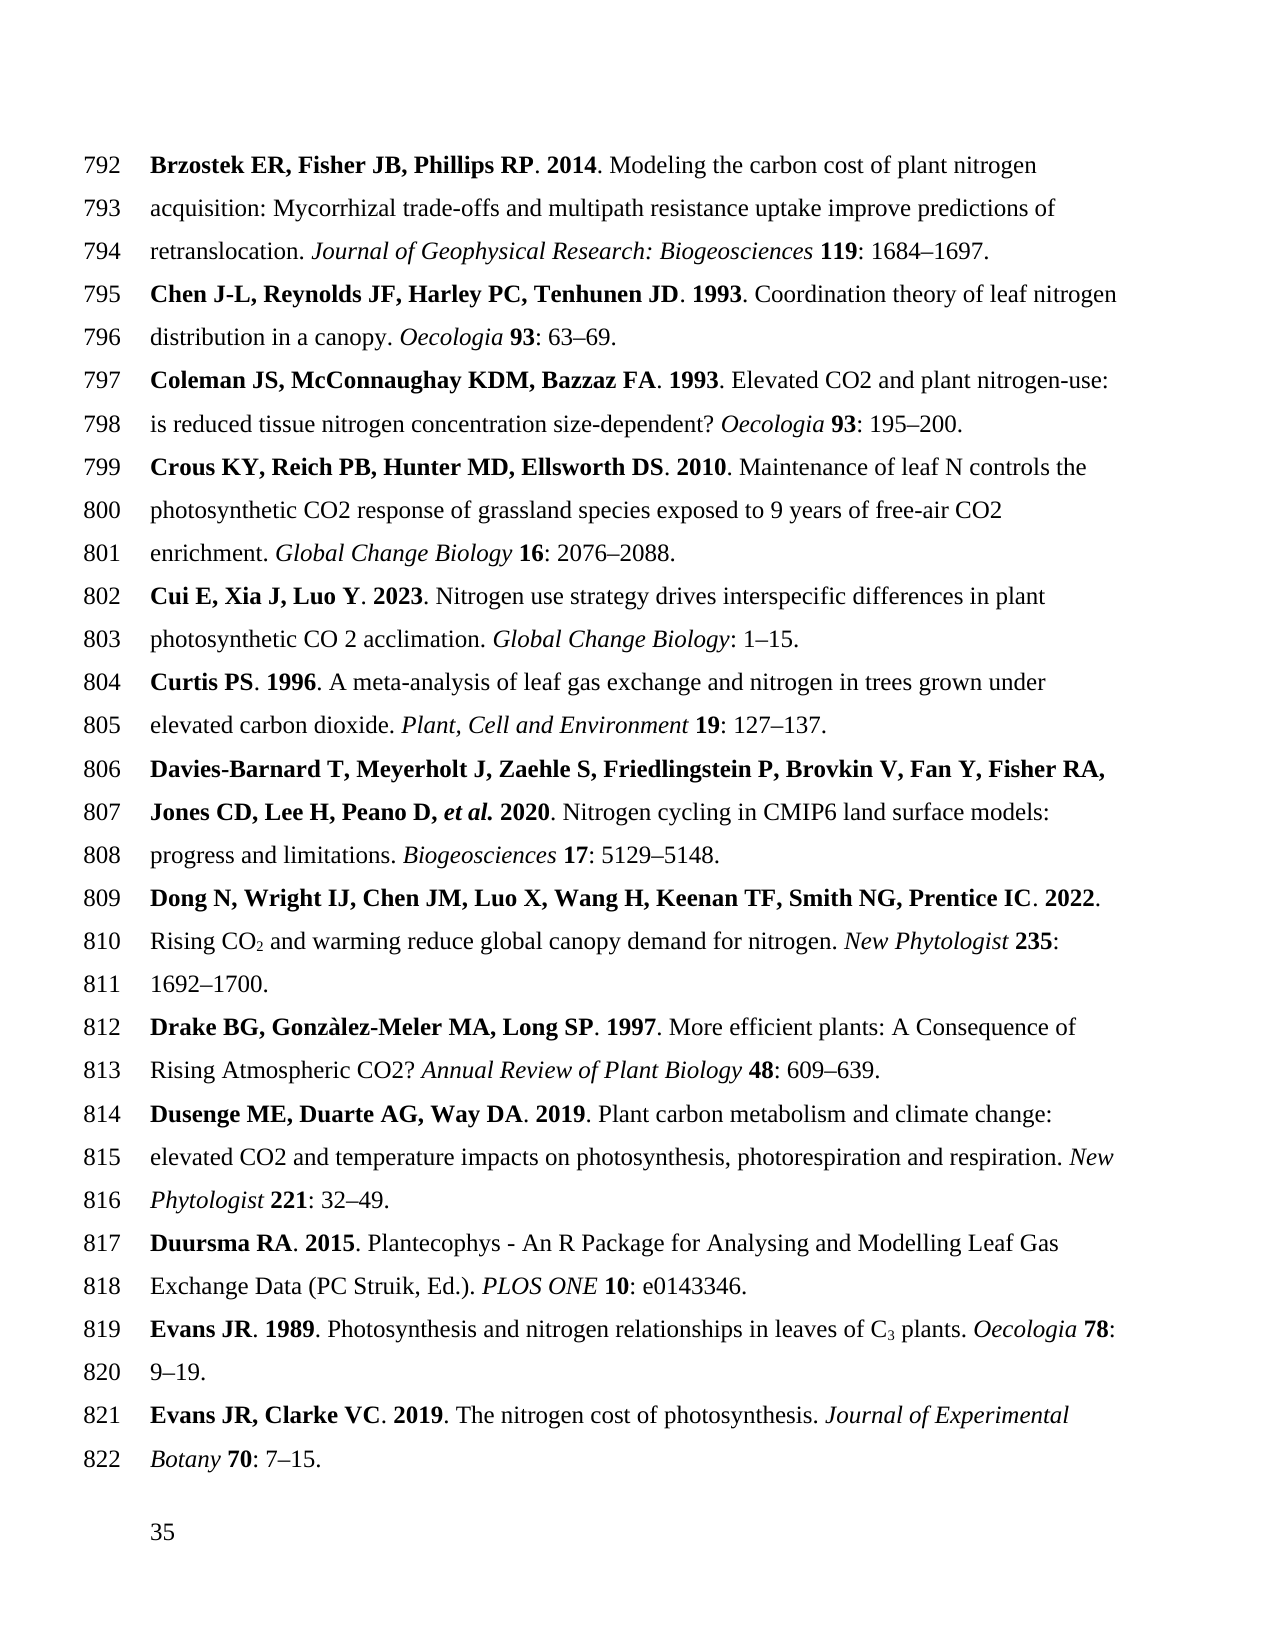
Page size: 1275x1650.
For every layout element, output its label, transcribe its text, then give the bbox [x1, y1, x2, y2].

text Drake BG, Gonzàlez-Meler MA, Long SP. 1997. More efficient plants: A Consequence of Rising Atmospheric CO2? Annual Review of Plant Biology 48: 609–639. [150, 1012, 1125, 1084]
text Curtis PS. 1996. A meta-analysis of leaf gas exchange and nitrogen in trees grown under elevated carbon dioxide. Plant, Cell and Environment 19: 127–137. [150, 667, 1125, 739]
text Duursma RA. 2015. Plantecophys - An R Package for Analysing and Modelling Leaf Gas Exchange Data (PC Struik, Ed.). PLOS ONE 10: e0143346. [150, 1228, 1125, 1300]
text Dusenge ME, Duarte AG, Way DA. 2019. Plant carbon metabolism and climate change: elevated CO2 and temperature impacts on photosynthesis, photorespiration and respiration. New Phytologist 221: 32–49. [150, 1099, 1125, 1214]
text Coleman JS, McConnaughay KDM, Bazzaz FA. 1993. Elevated CO2 and plant nitrogen-use: is reduced tissue nitrogen concentration size-dependent? Oecologia 93: 195–200. [150, 366, 1125, 437]
text Brzostek ER, Fisher JB, Phillips RP. 2014. Modeling the carbon cost of plant nitrogen acquisition: Mycorrhizal trade-offs and multipath resistance uptake improve predictions of retranslocation. Journal of Geophysical Research: Biogeosciences 119: 1684–1697. [150, 150, 1125, 265]
text Evans JR. 1989. Photosynthesis and nitrogen relationships in leaves of C3 plants. Oecologia 78: 9–19. [150, 1314, 1125, 1386]
text Davies-Barnard T, Meyerholt J, Zaehle S, Friedlingstein P, Brovkin V, Fan Y, Fisher RA, Jones CD, Lee H, Peano D, et al. 2020. Nitrogen cycling in CMIP6 land surface models: progress and limitations. Biogeosciences 17: 5129–5148. [150, 754, 1125, 869]
text Cui E, Xia J, Luo Y. 2023. Nitrogen use strategy drives interspecific differences in plant photosynthetic CO 2 acclimation. Global Change Biology: 1–15. [150, 581, 1125, 653]
text Evans JR, Clarke VC. 2019. The nitrogen cost of photosynthesis. Journal of Experimental Botany 70: 7–15. [150, 1401, 1125, 1472]
text Crous KY, Reich PB, Hunter MD, Ellsworth DS. 2010. Maintenance of leaf N controls the photosynthetic CO2 response of grassland species exposed to 9 years of free-air CO2 enrichment. Global Change Biology 16: 2076–2088. [150, 452, 1125, 567]
text Chen J-L, Reynolds JF, Harley PC, Tenhunen JD. 1993. Coordination theory of leaf nitrogen distribution in a canopy. Oecologia 93: 63–69. [150, 279, 1125, 351]
text Dong N, Wright IJ, Chen JM, Luo X, Wang H, Keenan TF, Smith NG, Prentice IC. 2022. Rising CO2 and warming reduce global canopy demand for nitrogen. New Phytologist 235: 1692–1700. [150, 883, 1125, 998]
